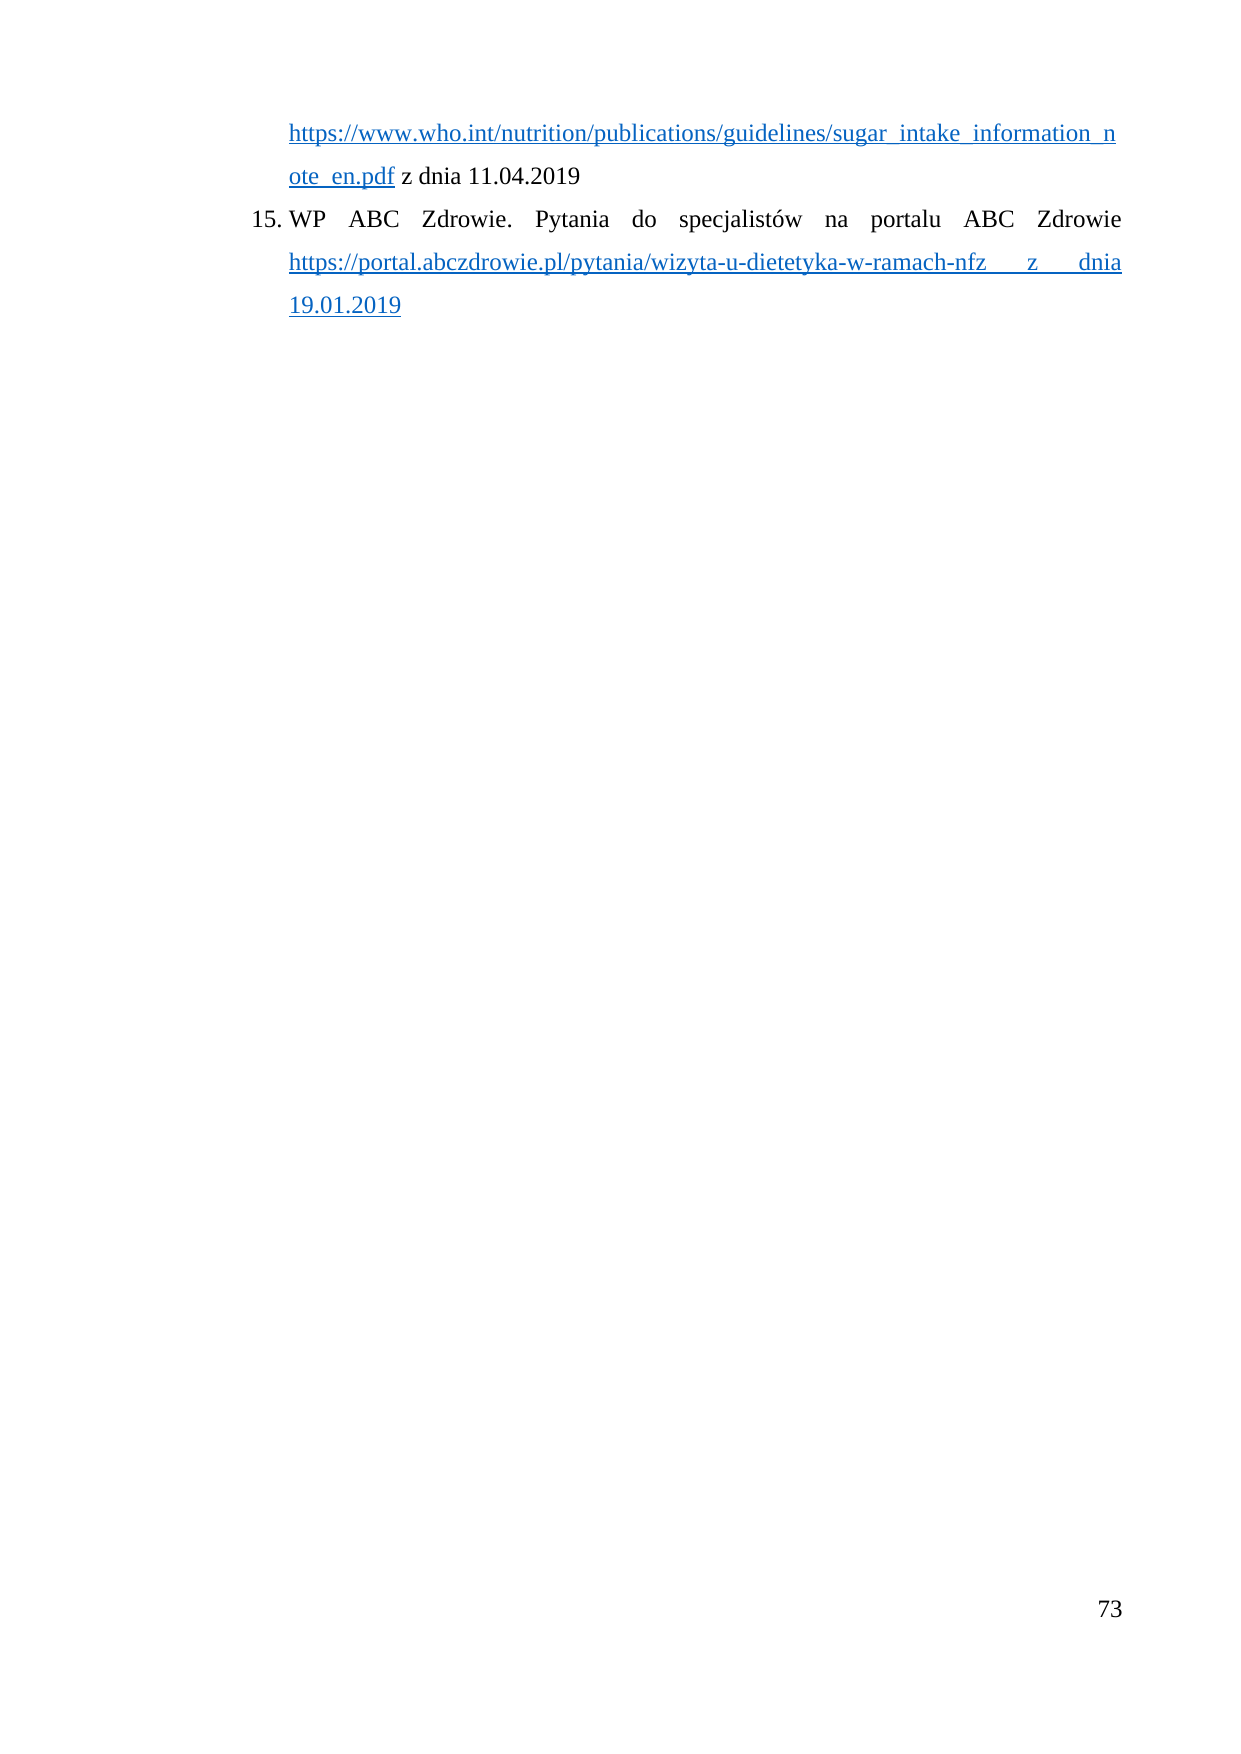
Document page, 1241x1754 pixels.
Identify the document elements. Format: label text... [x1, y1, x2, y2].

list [251, 118, 1122, 190]
list WP ABC Zdrowie. Pytania do specjalistów na portalu ABC Zdrowie https://portal.abczdrowie.pl/pytania/wizyta-u-dietetyka-w-ramach-nfz z dnia 19.01.2019 [251, 204, 1122, 319]
